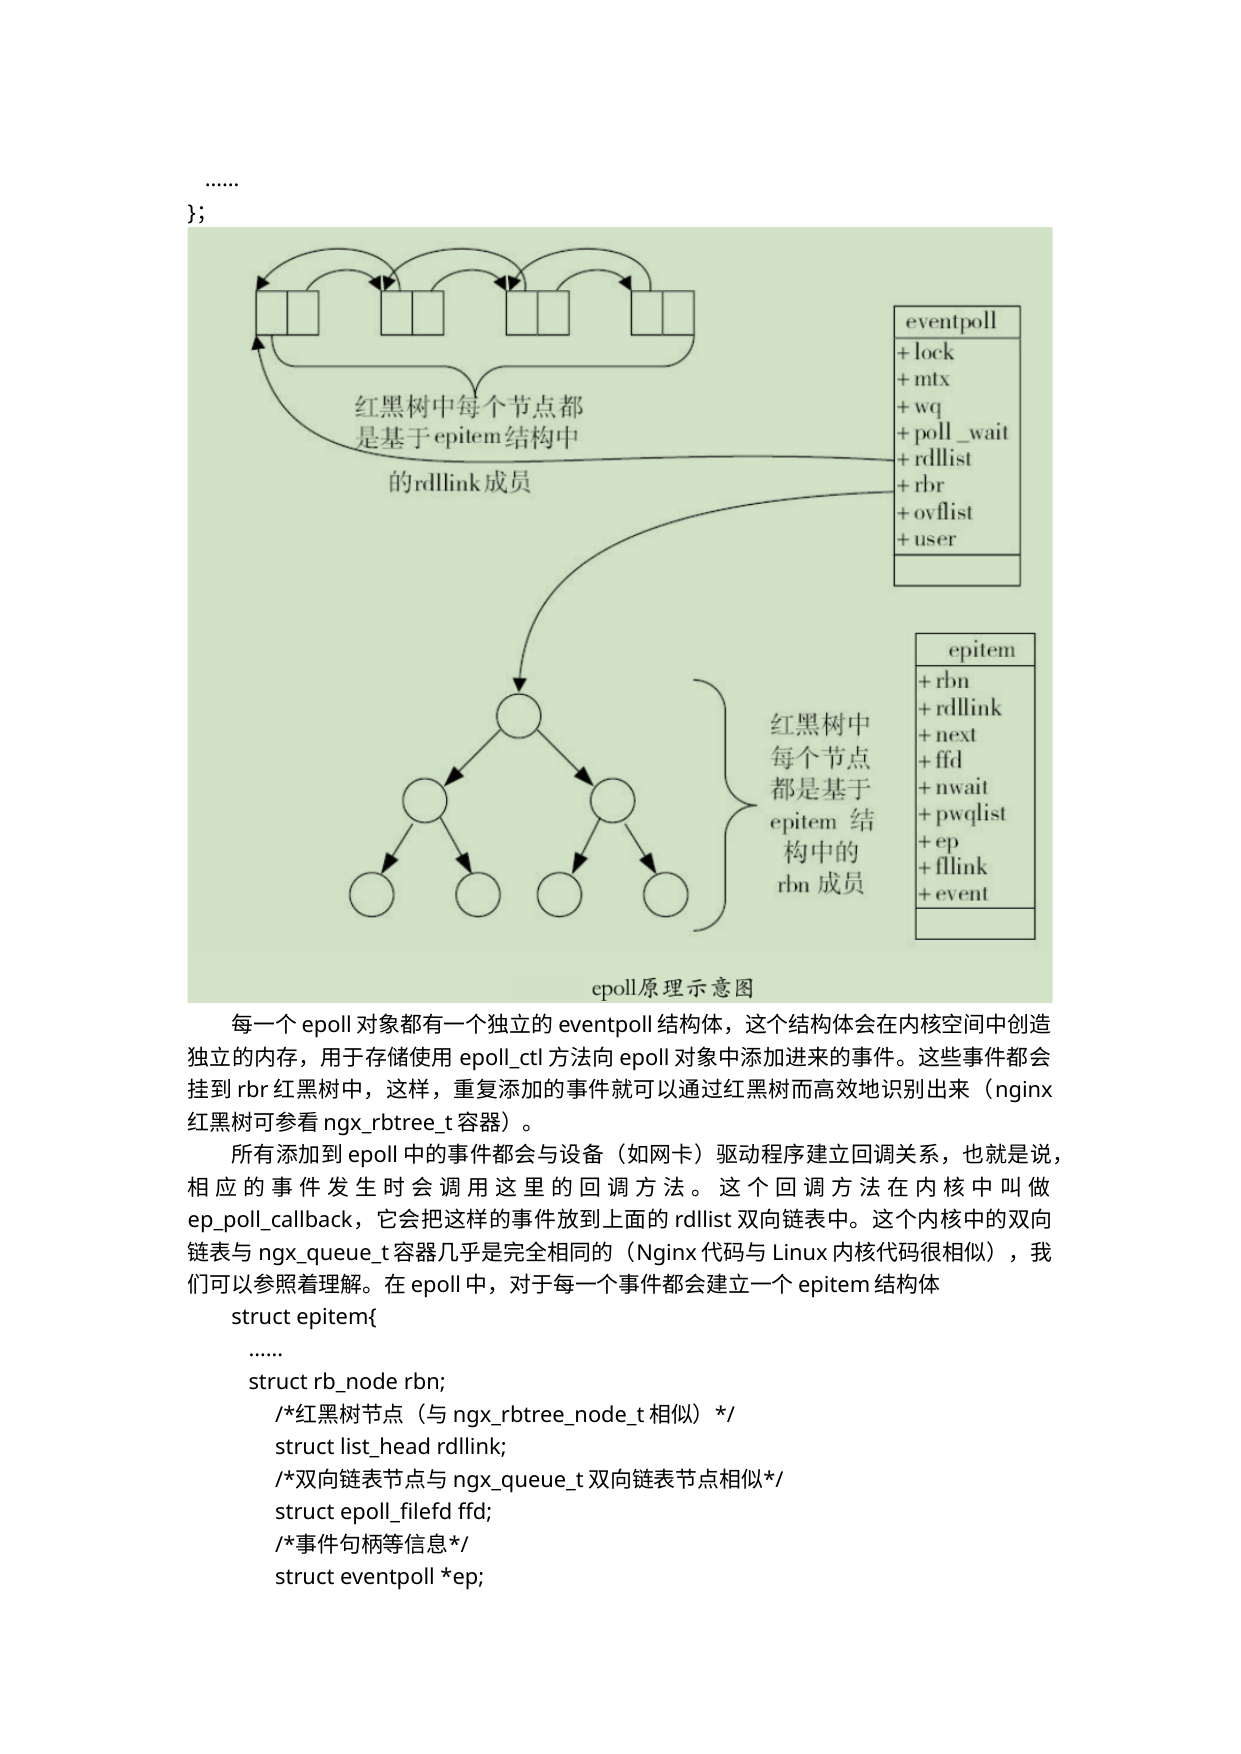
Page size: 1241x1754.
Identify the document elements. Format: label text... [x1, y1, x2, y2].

text …… [187, 162, 1053, 194]
text /*双向链表节点与ngx_queue_t双向链表节点相似*/ [231, 1462, 1053, 1494]
text struct rb_node rbn; [187, 1364, 1053, 1397]
text struct eventpoll *ep; [231, 1559, 1053, 1592]
text /*红黑树节点（与ngx_rbtree_node_t相似）*/ [231, 1397, 1053, 1429]
text struct epoll_filefd ffd; [231, 1494, 1053, 1527]
picture [187, 227, 1053, 1003]
text 每一个epoll对象都有一个独立的eventpoll结构体，这个结构体会在内核空间中创造独立的内存，用于存储使用epoll_ctl方法向epoll对象中添加进来的事件。这些事件都会挂到rbr红黑树中，这样，重复添加的事件就可以通过红黑树而高效地识别出来（nginx 红黑树可参看ngx_rbtree_t容器）。 [187, 1007, 1053, 1137]
text /*事件句柄等信息*/ [231, 1527, 1053, 1559]
text struct epitem{ [187, 1299, 1053, 1332]
text …… [187, 1332, 1053, 1364]
text struct list_head rdllink; [231, 1429, 1053, 1462]
text }； [187, 194, 1053, 227]
text 所有添加到epoll中的事件都会与设备（如网卡）驱动程序建立回调关系，也就是说，相应的事件发生时会调用这里的回调方法。这个回调方法在内核中叫做ep_poll_callback，它会把这样的事件放到上面的rdllist双向链表中。这个内核中的双向链表与ngx_queue_t容器几乎是完全相同的（Nginx代码与Linux内核代码很相似），我们可以参照着理解。在epoll中，对于每一个事件都会建立一个epitem结构体 [187, 1137, 1053, 1299]
